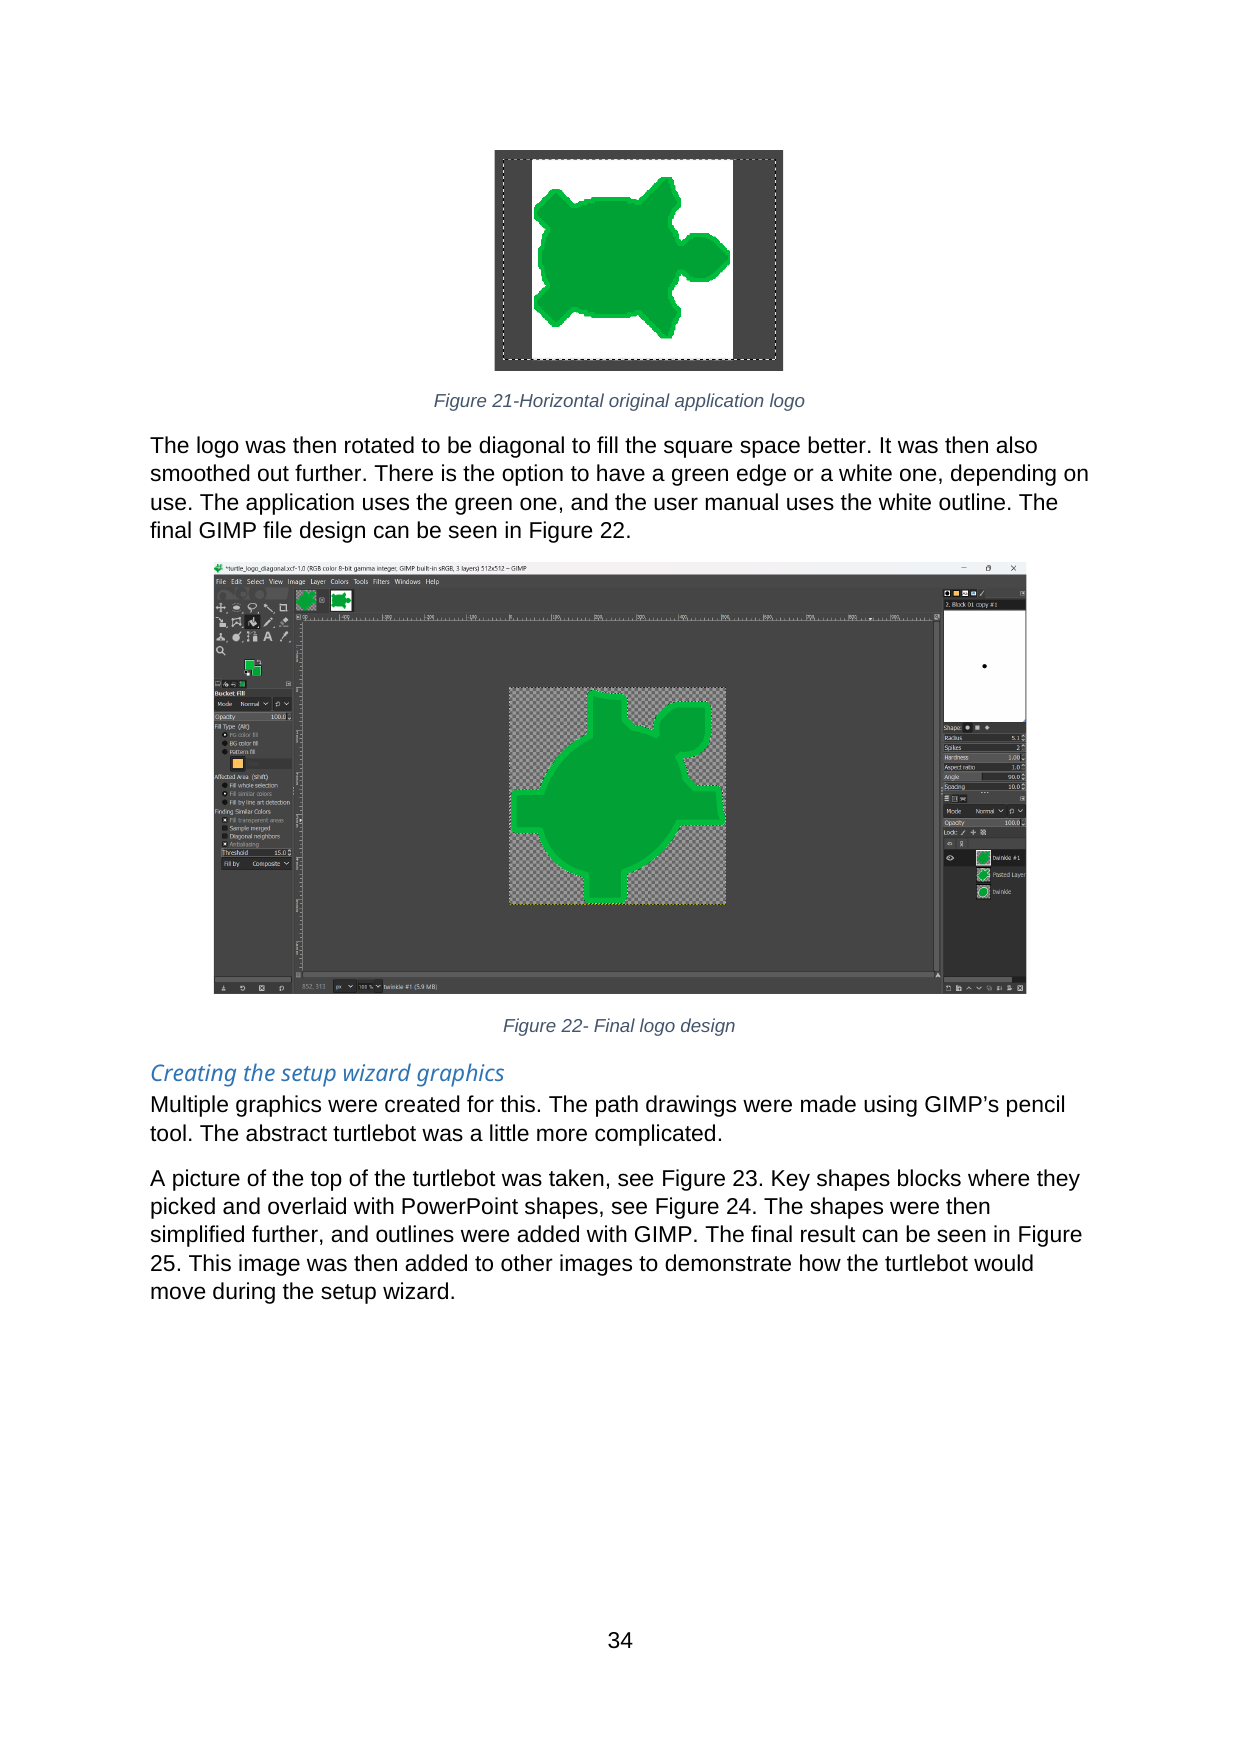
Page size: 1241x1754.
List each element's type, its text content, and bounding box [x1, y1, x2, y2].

text A picture of the top of the turtlebot was taken, see Figure 18. Key shapes blocks where they picked and overlaid with PowerPoint shapes, see Figure 19. The shapes were then simplified further, and outlines were added with GIMP. The final result can be seen in Figure 20. This image was then added to other images to demonstrate how the turtlebot would move during the setup wizard. [150, 1164, 1090, 1305]
text Figure 21-Horizontal original application logo [150, 389, 1090, 411]
text Multiple graphics were created for this. The path drawings were made using GIMP’s pencil tool. The abstract turtlebot was a little more complicated. [150, 1091, 1090, 1146]
picture [213, 562, 1027, 994]
text Figure 22- Final logo design [150, 1015, 1090, 1036]
subtitle Creating the setup wizard graphics [150, 1057, 1090, 1088]
text The logo was then rotated to be diagonal to fill the square space better. It was then also smoothed out further. There is the option to have a green edge or a white one, depending on use. The application uses the green one, and the user manual uses the white outline. The final GIMP file design can be seen in Figure 17. [150, 432, 1090, 544]
picture [494, 150, 784, 371]
